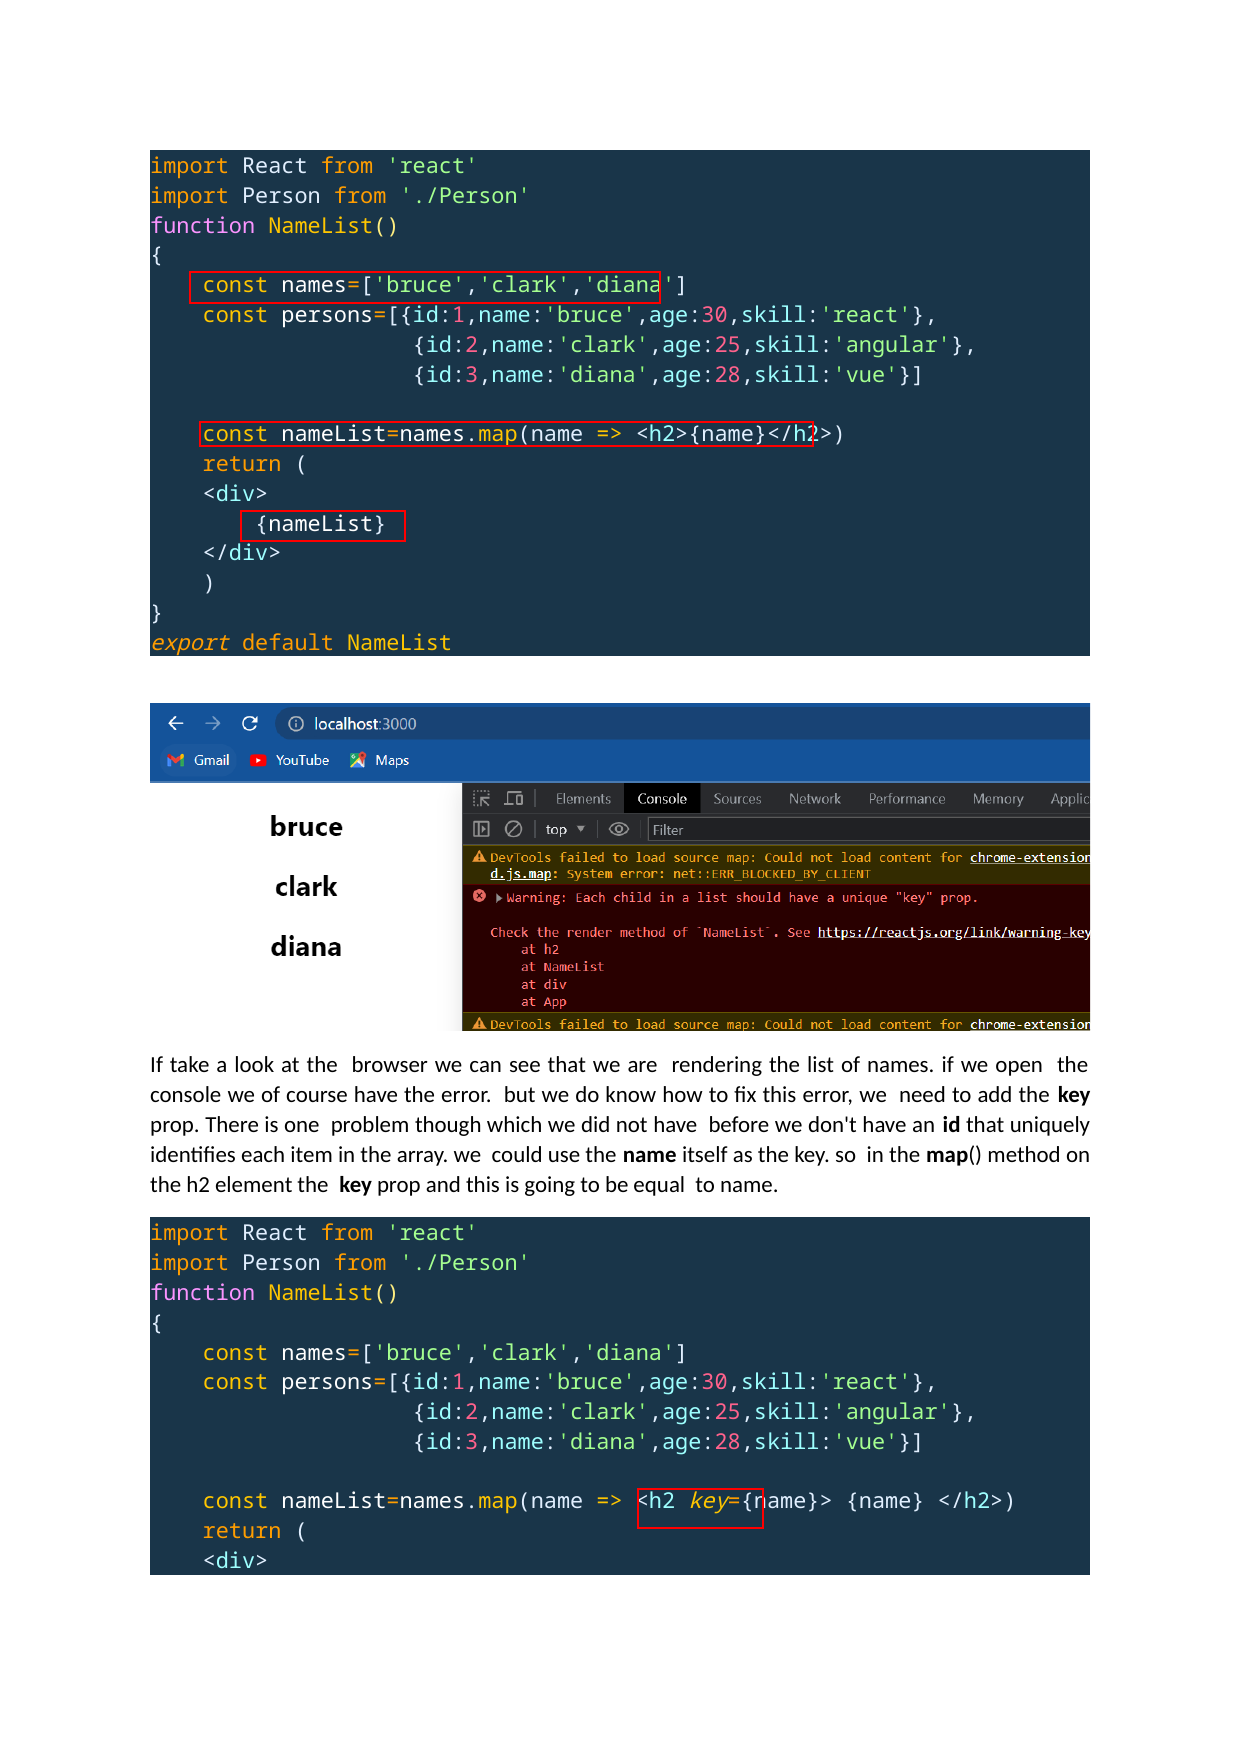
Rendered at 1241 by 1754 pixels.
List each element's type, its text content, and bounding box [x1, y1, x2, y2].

text ) [150, 567, 1090, 597]
text const names=['bruce','clark','diana'] [150, 269, 1090, 299]
text import React from 'react' [150, 1217, 1090, 1247]
text <div> [150, 478, 1090, 507]
picture [150, 703, 1091, 1031]
text {id:3,name:'diana',age:28,skill:'vue'}] [150, 358, 1090, 388]
text const persons=[{id:1,name:'bruce',age:30,skill:'react'}, [150, 1366, 1090, 1396]
text {id:2,name:'clark',age:25,skill:'angular'}, [150, 329, 1090, 358]
text return ( [150, 448, 1090, 478]
text } [150, 597, 1090, 627]
text export default NameList [150, 627, 1090, 656]
text const nameList=names.map(name => <h2 key={name}> {name} </h2>) [150, 1486, 1090, 1515]
text import React from 'react' [150, 150, 1090, 180]
text function NameList() [150, 1277, 1090, 1307]
text import Person from './Person' [150, 1247, 1090, 1277]
text const persons=[{id:1,name:'bruce',age:30,skill:'react'}, [150, 299, 1090, 329]
text {id:2,name:'clark',age:25,skill:'angular'}, [150, 1396, 1090, 1426]
text const names=['bruce','clark','diana'] [150, 1337, 1090, 1366]
text </div> [150, 537, 1090, 567]
text const nameList=names.map(name => <h2>{name}</h2>) [150, 418, 1090, 448]
text If take a look at the browser we can see that we are rendering the list of names. if we open the console we of course have the error. but we do know how to fix this error, we need to add the key prop. There is one problem though which we did not have before we don't have an id that uniquely identifies each item in the array. we could use the name itself as the key. so in the map() method on the h2 element the key prop and this is going to be equal to name. [150, 1050, 1090, 1198]
text import Person from './Person' [150, 180, 1090, 209]
text {nameList} [150, 507, 1090, 537]
text return ( [150, 1515, 1090, 1545]
text <div> [150, 1545, 1090, 1575]
text {id:3,name:'diana',age:28,skill:'vue'}] [150, 1426, 1090, 1456]
text { [150, 1307, 1090, 1337]
text function NameList() [150, 209, 1090, 239]
text { [150, 239, 1090, 269]
